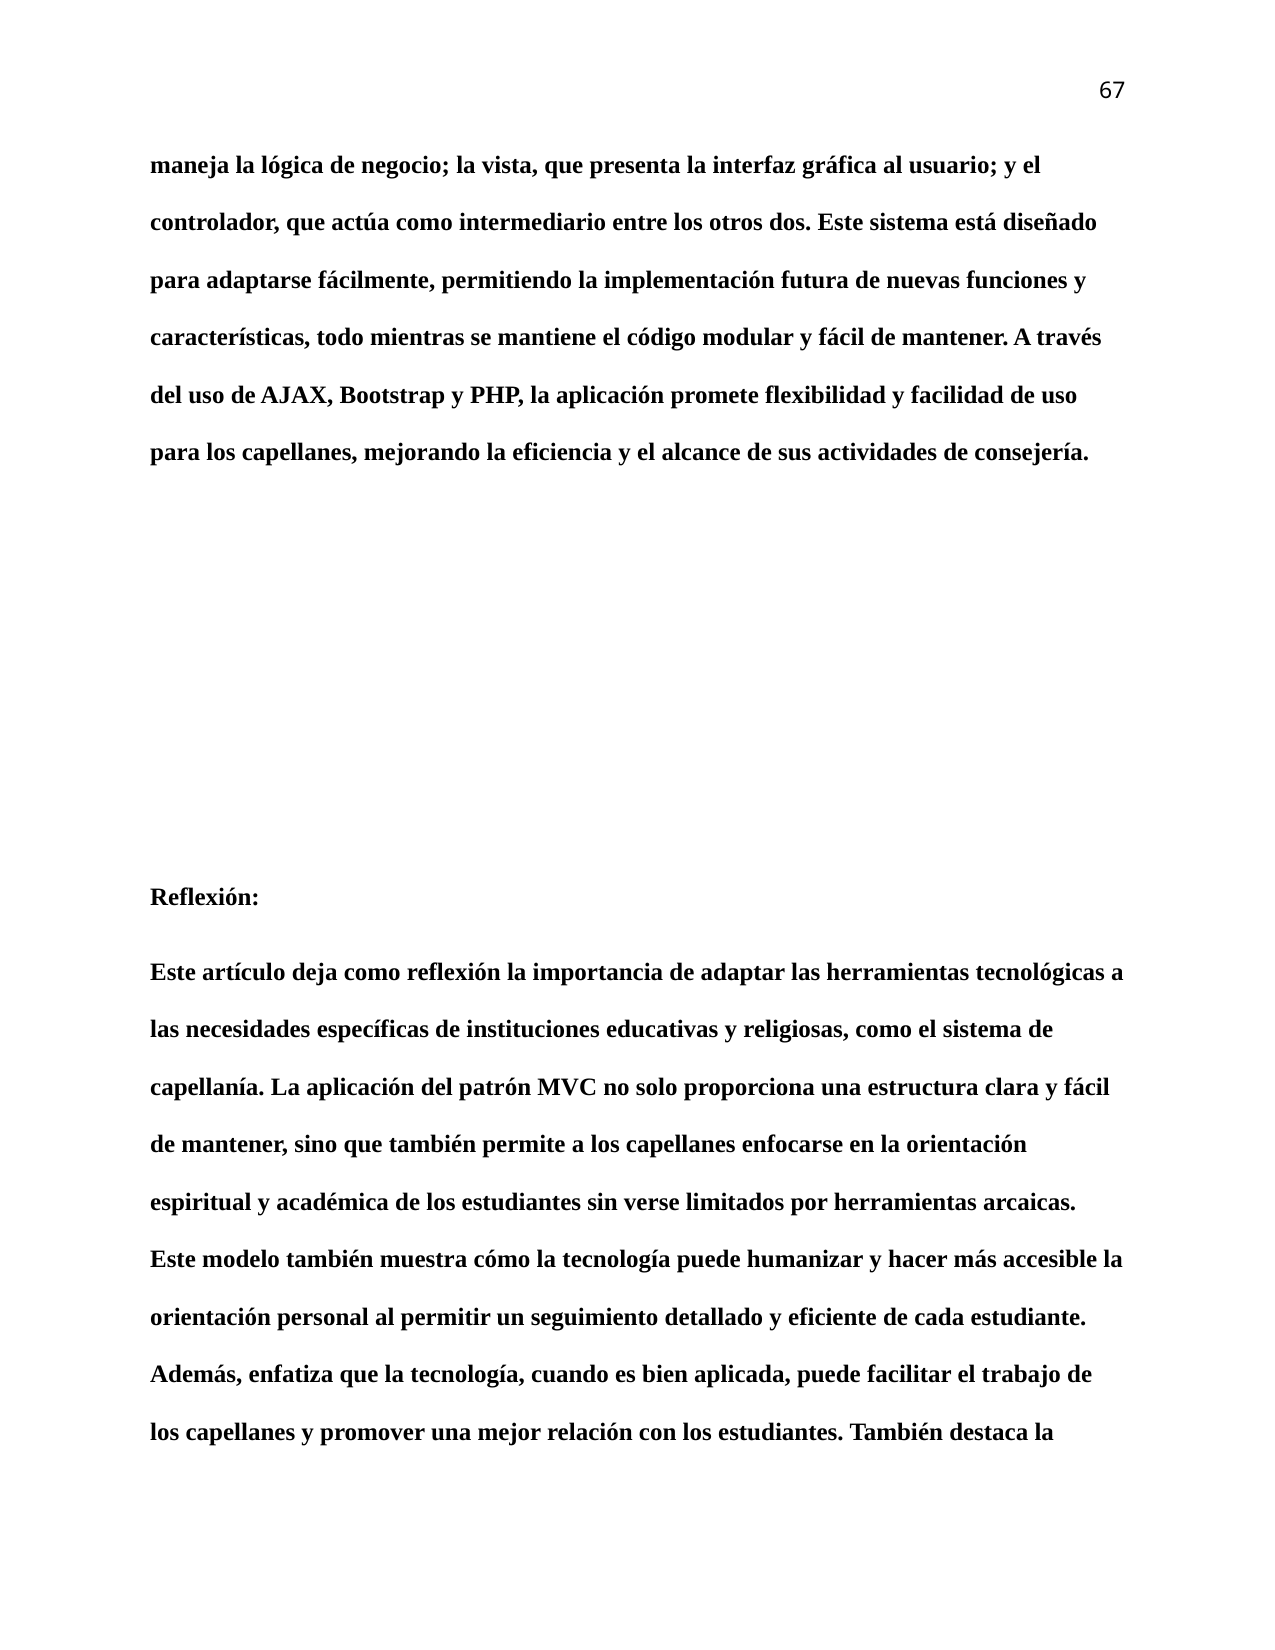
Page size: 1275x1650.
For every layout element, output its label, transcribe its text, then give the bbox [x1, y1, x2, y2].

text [150, 957, 1125, 1445]
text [150, 150, 1125, 466]
text Reflexión: [150, 882, 1125, 911]
